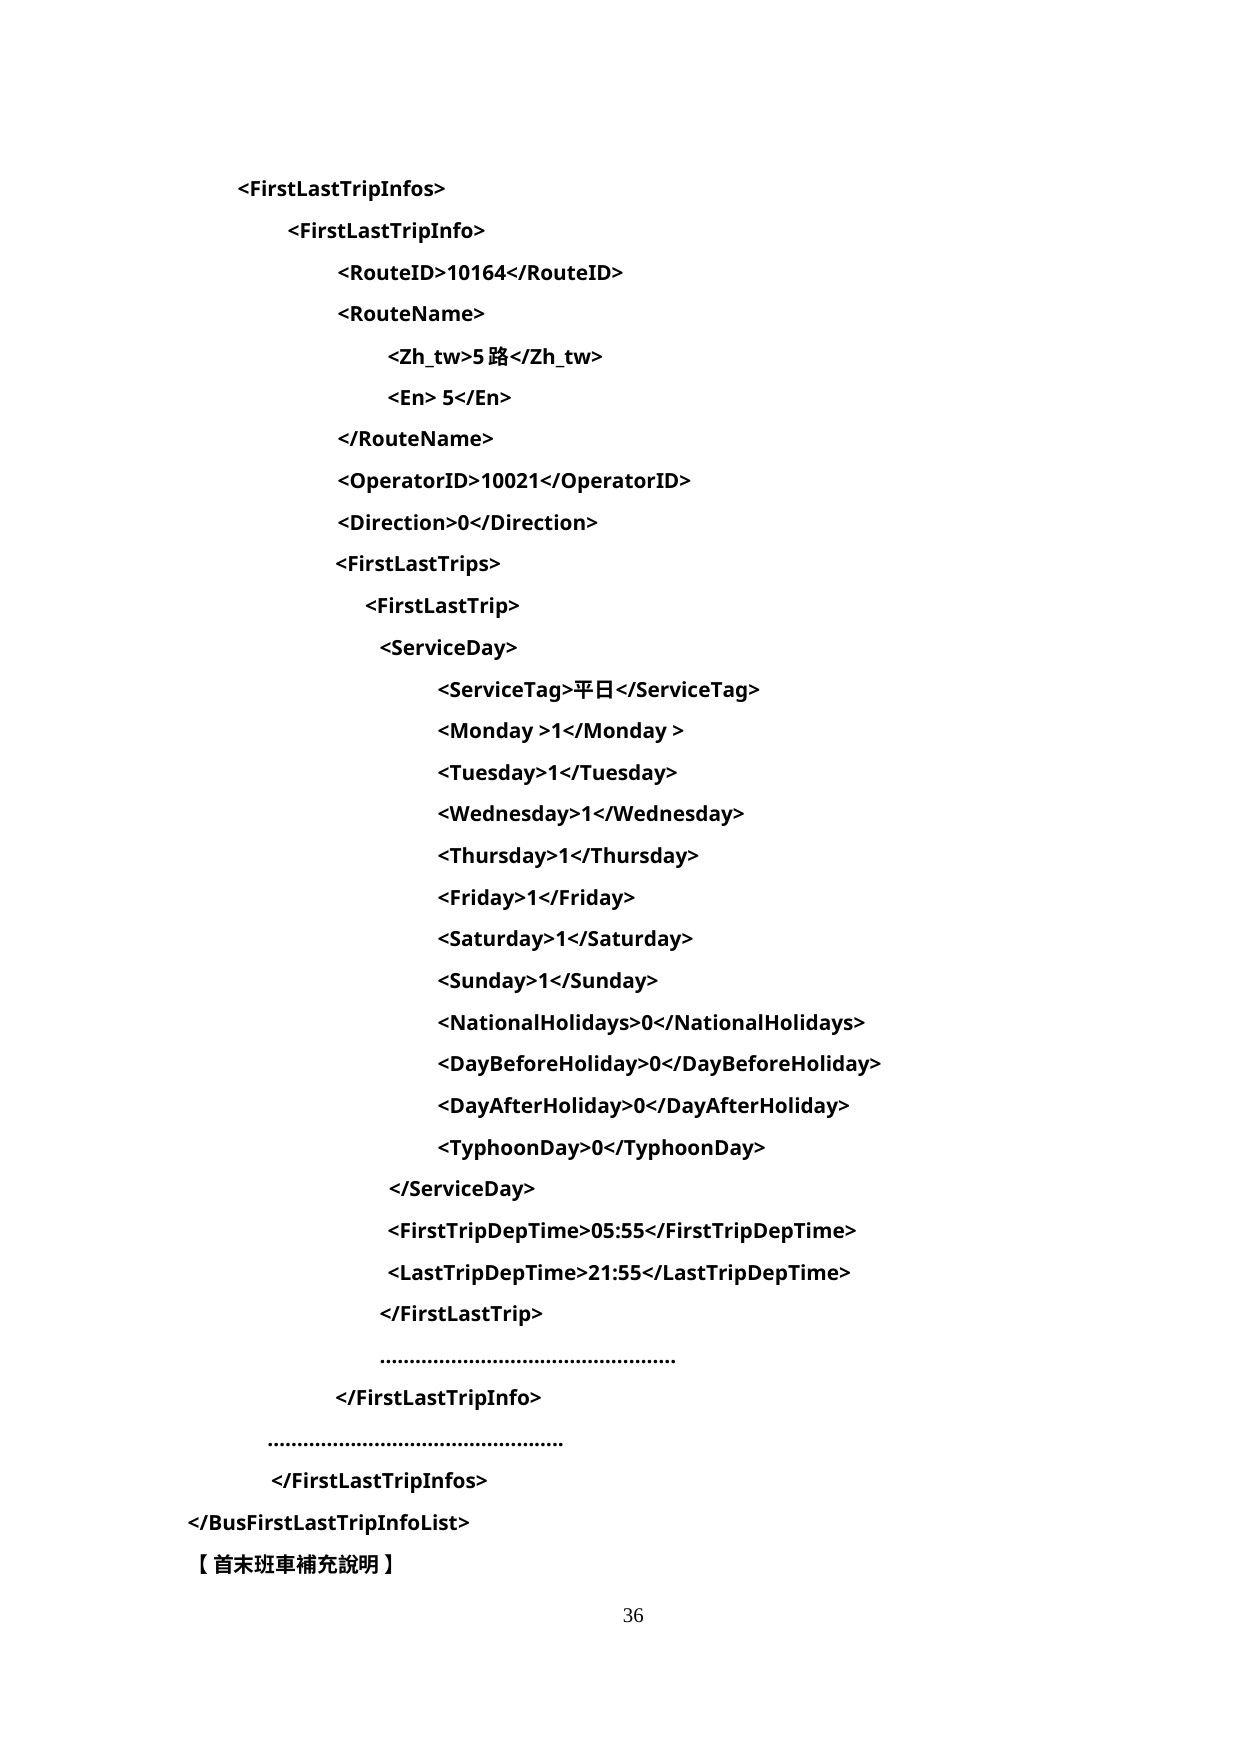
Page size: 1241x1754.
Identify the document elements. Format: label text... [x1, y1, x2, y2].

text </ServiceDay> [378, 1168, 1078, 1209]
text <Tuesday>1</Tuesday> [421, 751, 1078, 793]
text </BusFirstLastTripInfoList> [187, 1501, 1078, 1543]
text <Direction>0</Direction> [337, 501, 1078, 543]
text <Sunday>1</Sunday> [389, 959, 1078, 1001]
text <DayBeforeHoliday>0</DayBeforeHoliday> [387, 1043, 1078, 1084]
text </RouteName> [287, 418, 1078, 459]
text <RouteName> [287, 293, 1078, 334]
text <Thursday>1</Thursday> [413, 834, 1078, 876]
text <FirstTripDepTime>05:55</FirstTripDepTime> [376, 1209, 1078, 1251]
text <FirstLastTrips> [335, 543, 1078, 584]
text <Saturday>1</Saturday> [397, 918, 1078, 959]
text </FirstLastTrip> [379, 1293, 1078, 1334]
text <TyphoonDay>0</TyphoonDay> [387, 1126, 1078, 1168]
text <FirstLastTripInfos> [187, 168, 1078, 209]
text <OperatorID>10021</OperatorID> [287, 459, 1078, 501]
text <Zh_tw>5路</Zh_tw> [337, 334, 1078, 376]
text ………………………………………….. [217, 1418, 1078, 1459]
text <DayAfterHoliday>0</DayAfterHoliday> [387, 1084, 1078, 1126]
text <NationalHolidays>0</NationalHolidays> [387, 1001, 1078, 1043]
text </FirstLastTripInfos> [187, 1459, 1078, 1501]
text <FirstLastTrip> [365, 584, 1078, 626]
text <RouteID>10164</RouteID> [187, 251, 1078, 293]
text 【 首末班車補充說明 】 [187, 1543, 1078, 1584]
text <Wednesday>1</Wednesday> [387, 793, 1078, 834]
text </FirstLastTripInfo> [335, 1376, 1078, 1418]
text <ServiceTag>平日</ServiceTag> [387, 668, 1078, 709]
text <Friday>1</Friday> [405, 876, 1078, 918]
text <ServiceDay> [337, 626, 1078, 668]
text <FirstLastTripInfo> [187, 209, 1078, 251]
text <LastTripDepTime>21:55</LastTripDepTime> [374, 1251, 1078, 1293]
text <Monday >1</Monday > [429, 709, 1078, 751]
text ………………………………………….. [329, 1334, 1078, 1376]
text <En> 5</En> [337, 376, 1078, 418]
